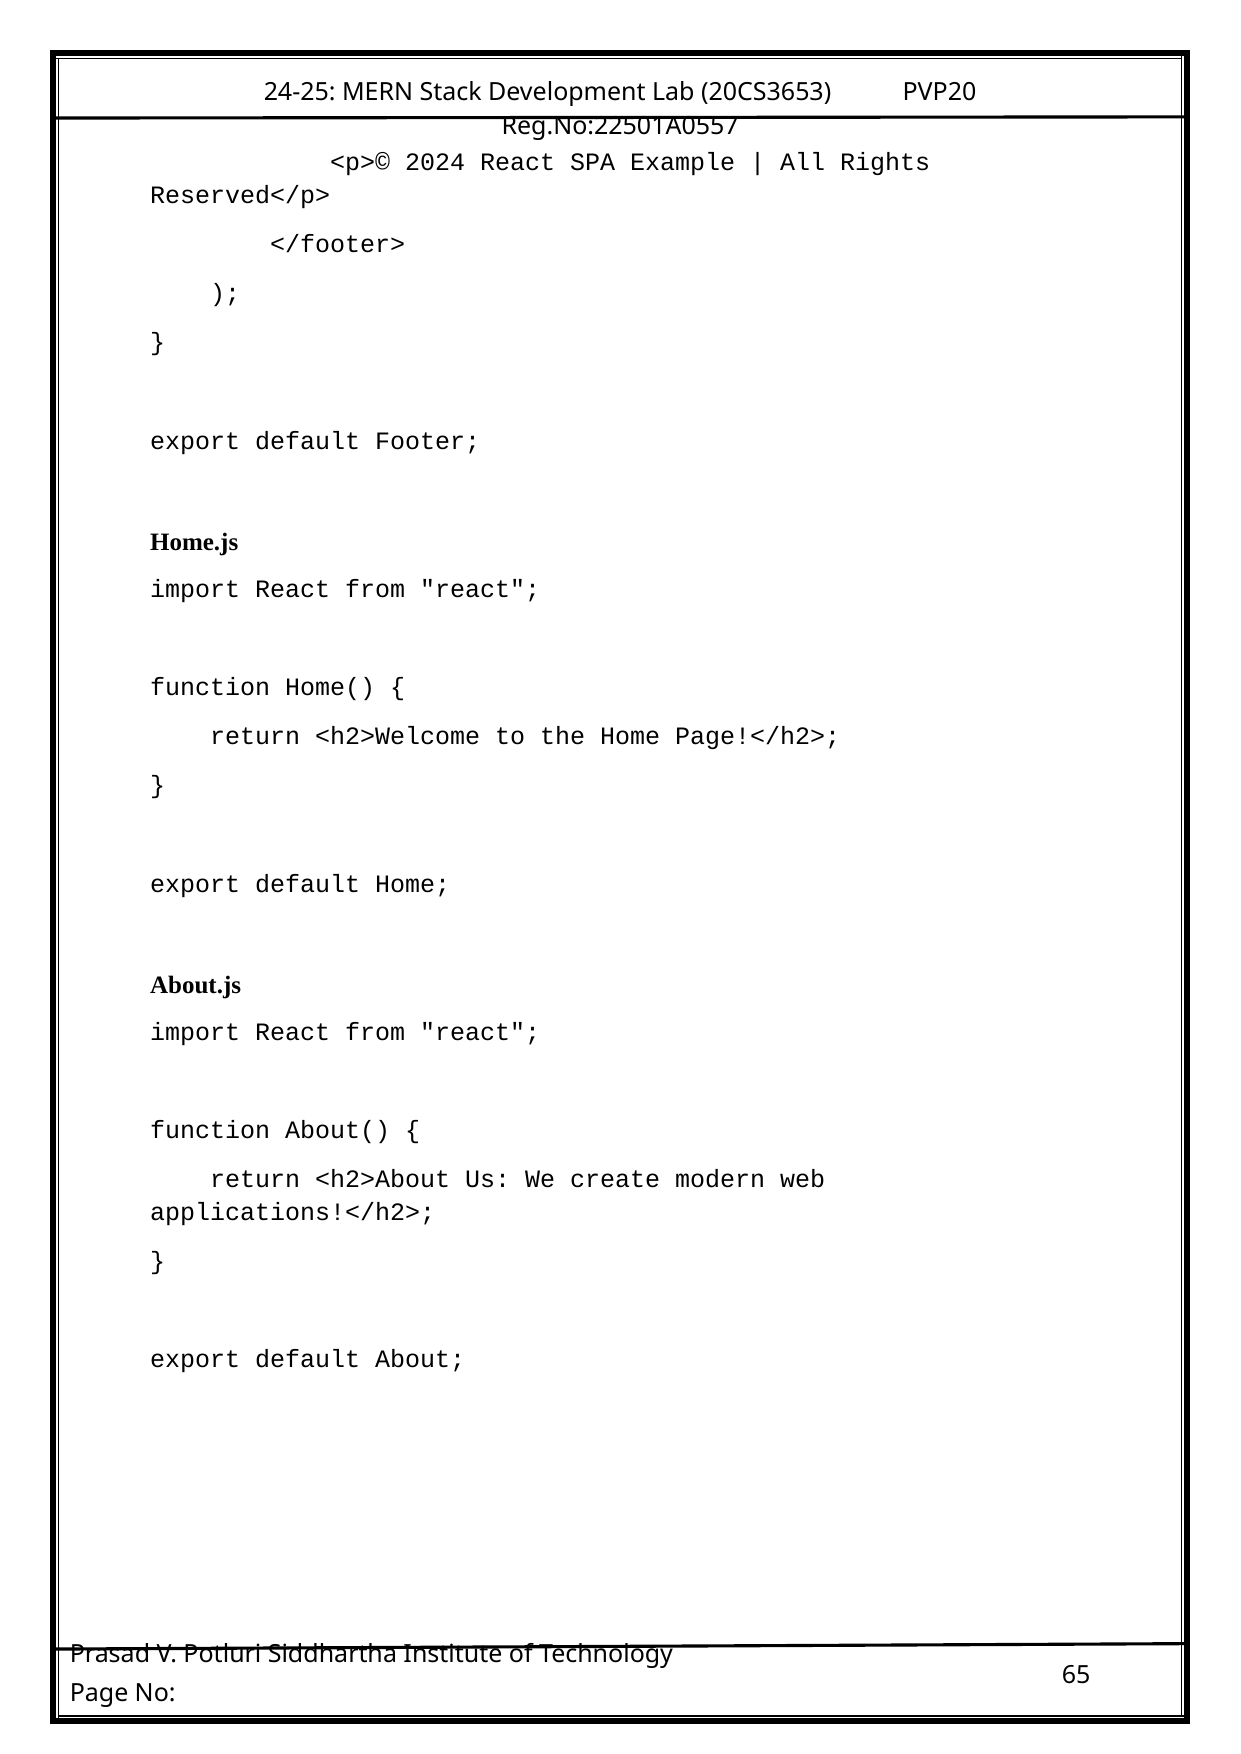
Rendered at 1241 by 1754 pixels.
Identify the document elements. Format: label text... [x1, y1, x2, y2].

text } [150, 1248, 1090, 1277]
text return <h2>Welcome to the Home Page!</h2>; [150, 724, 1090, 752]
text </footer> [150, 232, 1090, 260]
text export default Footer; [150, 428, 1090, 457]
text ); [150, 281, 1090, 309]
text export default About; [150, 1347, 1090, 1375]
text function Home() { [150, 675, 1090, 703]
text <p>© 2024 React SPA Example | All Rights Reserved</p> [150, 150, 1090, 211]
text export default Home; [150, 871, 1090, 900]
text } [150, 330, 1090, 358]
text return <h2>About Us: We create modern web applications!</h2>; [150, 1167, 1090, 1228]
text import React from "react"; [150, 576, 1090, 605]
text } [150, 773, 1090, 801]
text function About() { [150, 1118, 1090, 1146]
text import React from "react"; [150, 1019, 1090, 1048]
text Home.js [150, 527, 1090, 555]
text About.js [150, 970, 1090, 998]
